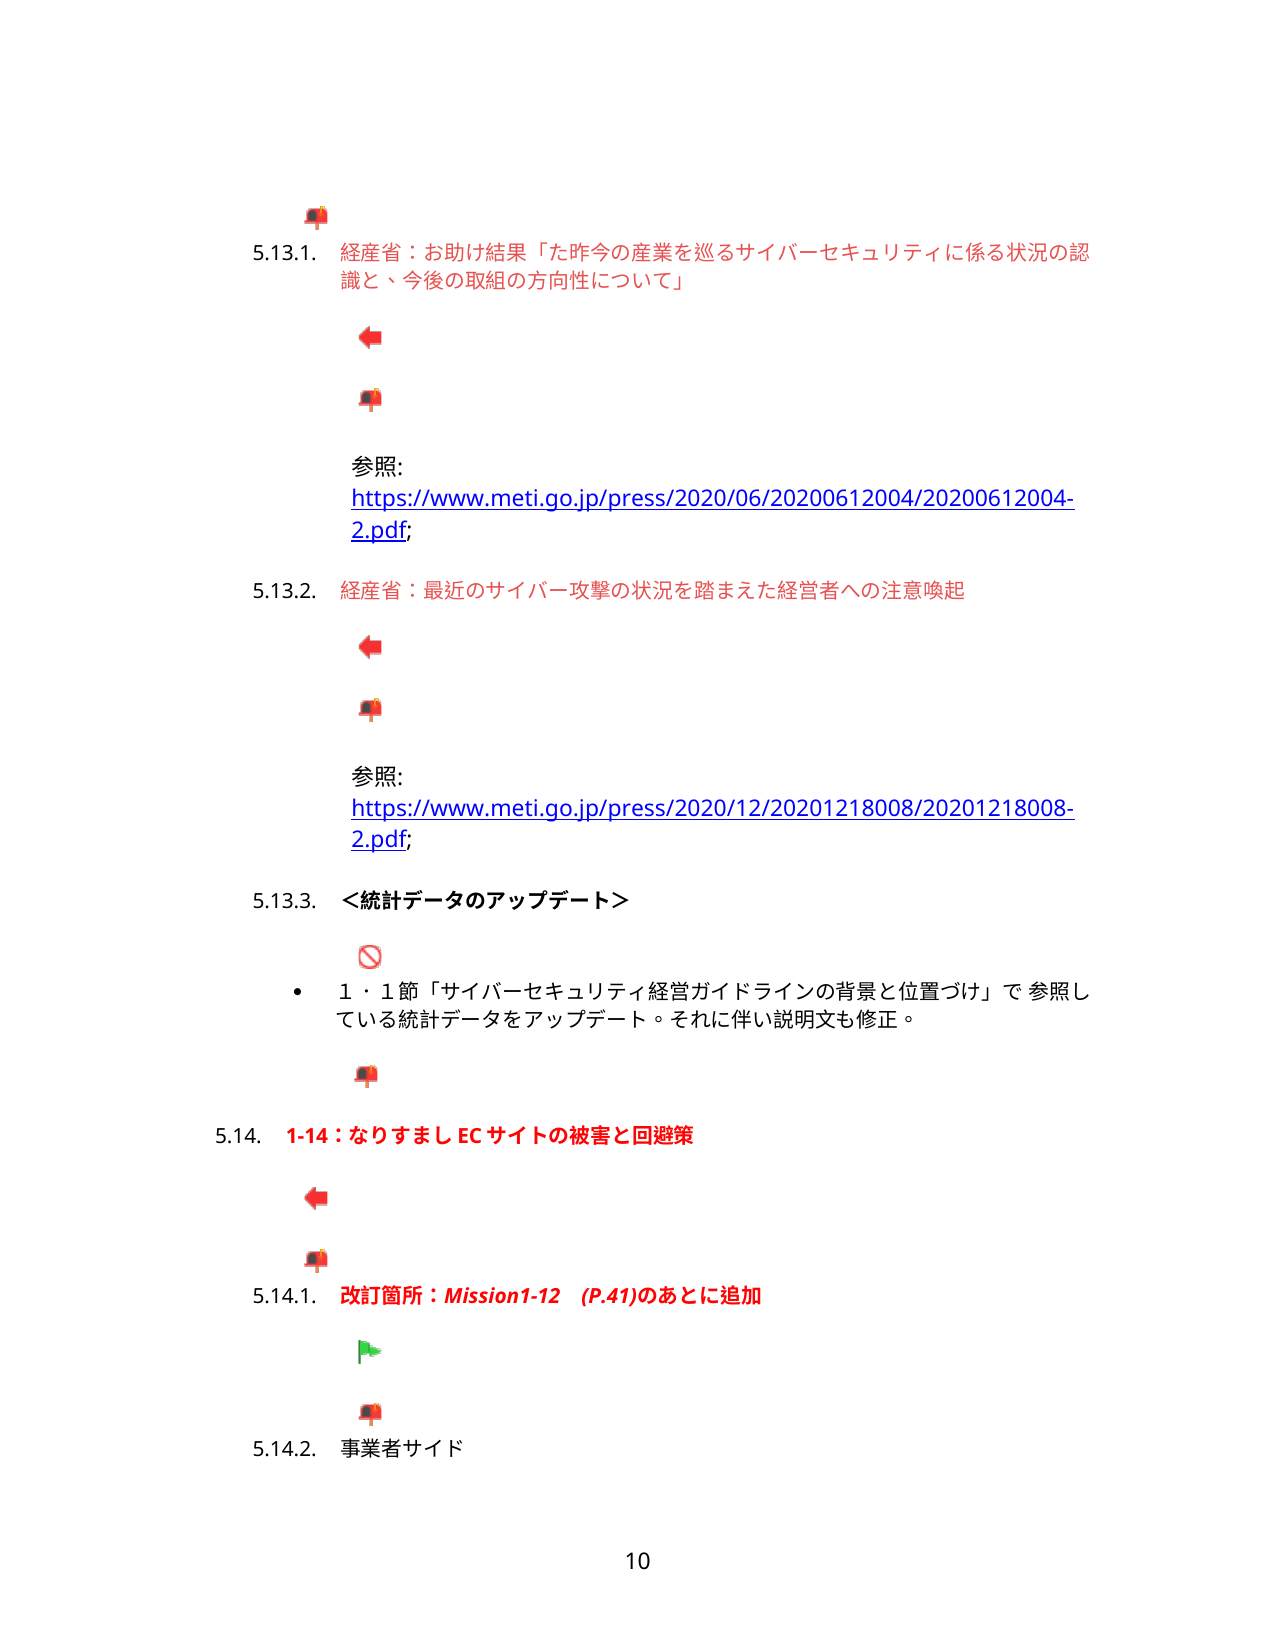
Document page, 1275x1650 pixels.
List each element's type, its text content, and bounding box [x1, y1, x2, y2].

list 参照: [351, 451, 1098, 482]
picture [358, 945, 382, 969]
picture [304, 1187, 328, 1210]
picture [358, 1403, 382, 1426]
picture [358, 326, 382, 349]
picture [358, 388, 382, 412]
picture [358, 635, 382, 659]
list 経産省：最近のサイバー攻撃の状況を踏まえた経営者への注意喚起 [252, 576, 1098, 604]
list ＜統計データのアップデート＞ [252, 886, 1098, 914]
picture [354, 1065, 378, 1088]
list 1-14：なりすましECサイトの被害と回避策 [215, 1121, 1098, 1149]
list 参照: [351, 761, 1098, 792]
list 事業者サイド [252, 1434, 1098, 1463]
list 経産省：お助け結果「た昨今の産業を巡るサイバーセキュリティに係る状況の認識と、今後の取組の方向性について」 [252, 238, 1098, 295]
text https://www.meti.go.jp/press/2020/12/20201218008/20201218008-2.pdf; [351, 792, 1098, 854]
list １．１節「サイバーセキュリティ経営ガイドラインの背景と位置づけ」で 参照している統計データをアップデート。それに伴い説明文も修正。 [294, 977, 1098, 1034]
list 改訂箇所：Mission1-12 (P.41)のあとに追加 [252, 1281, 1098, 1309]
picture [358, 698, 382, 722]
picture [304, 206, 328, 230]
text https://www.meti.go.jp/press/2020/06/20200612004/20200612004-2.pdf; [351, 482, 1098, 545]
picture [358, 1340, 382, 1364]
picture [304, 1249, 328, 1273]
